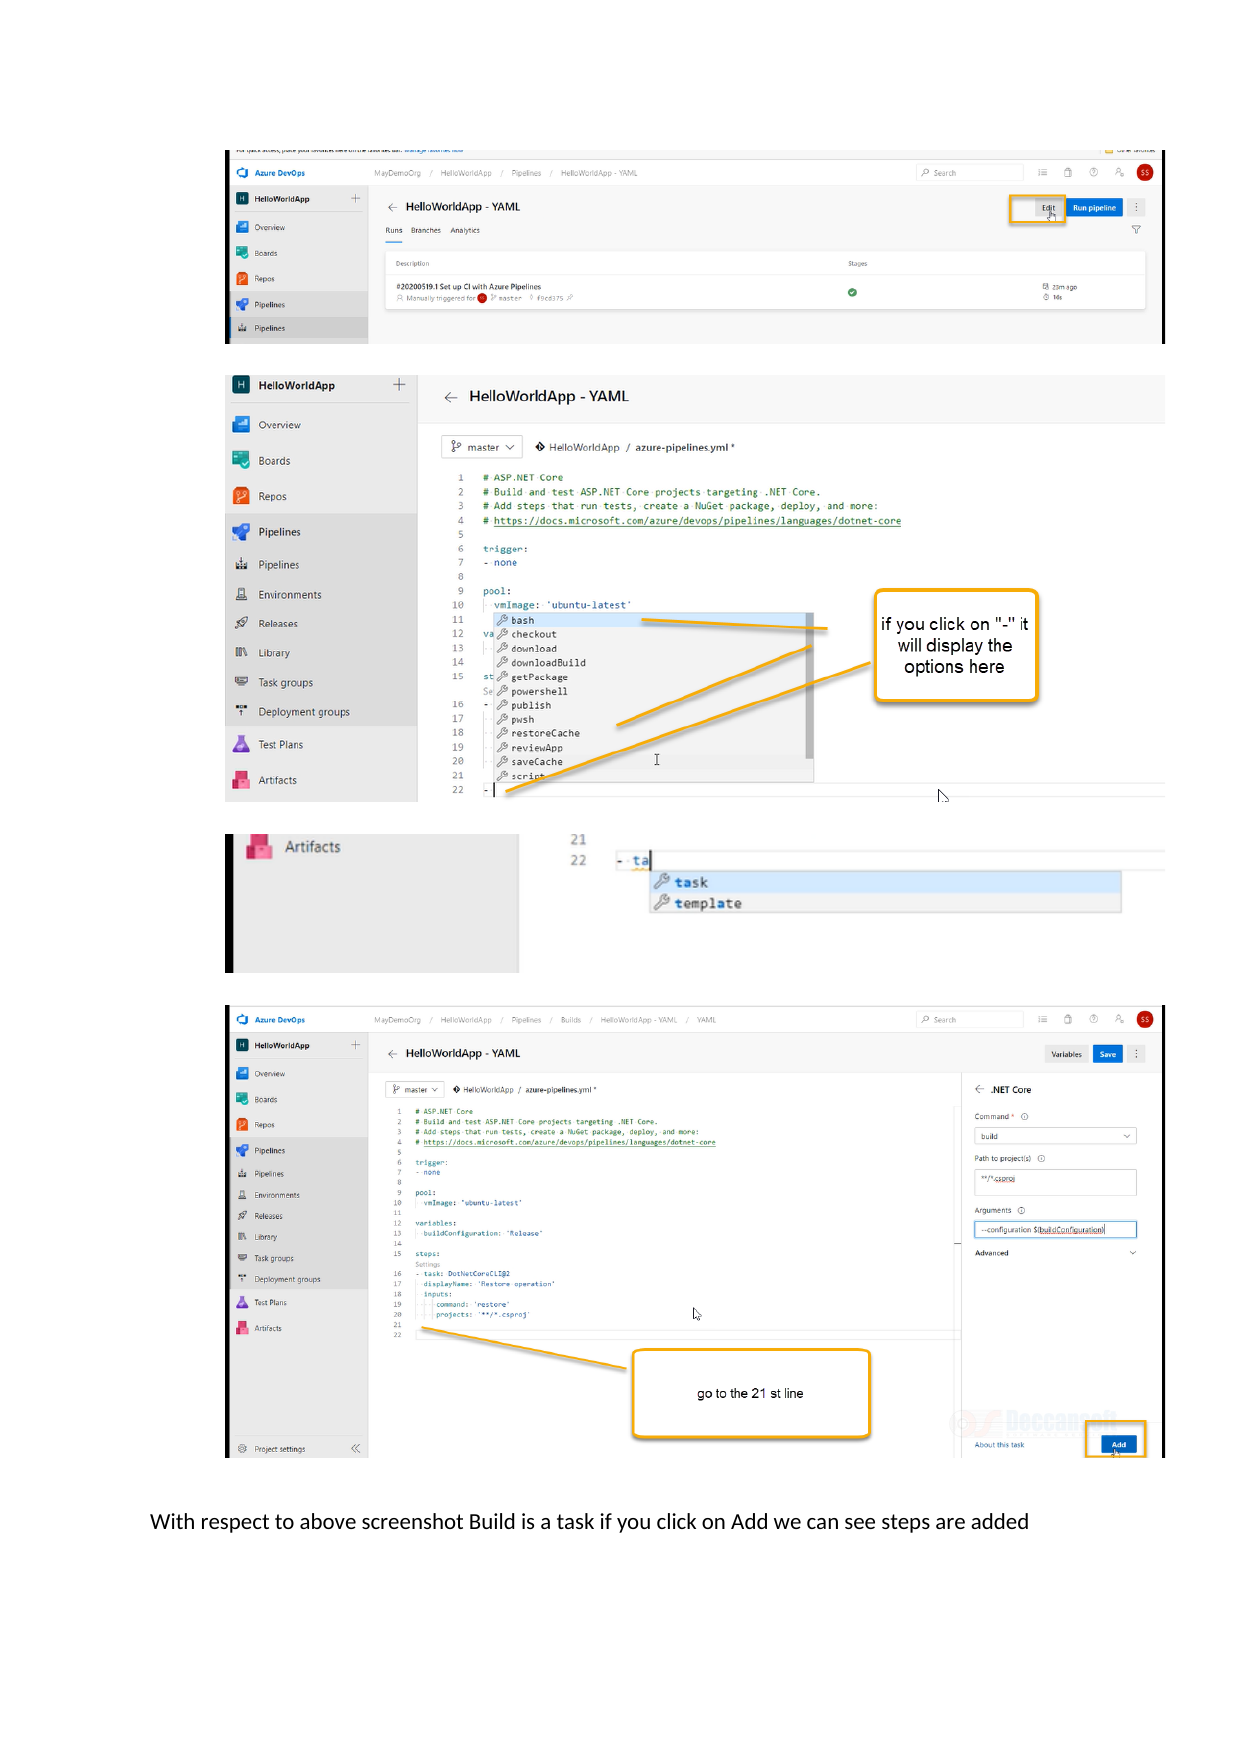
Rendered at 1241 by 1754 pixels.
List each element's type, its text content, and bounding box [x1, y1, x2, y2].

picture [225, 150, 1166, 344]
picture [225, 1005, 1166, 1458]
text With respect to above screenshot Build is a task if you click on Add we can see steps are added [150, 1507, 1090, 1535]
picture [225, 834, 1166, 973]
picture [225, 375, 1166, 802]
